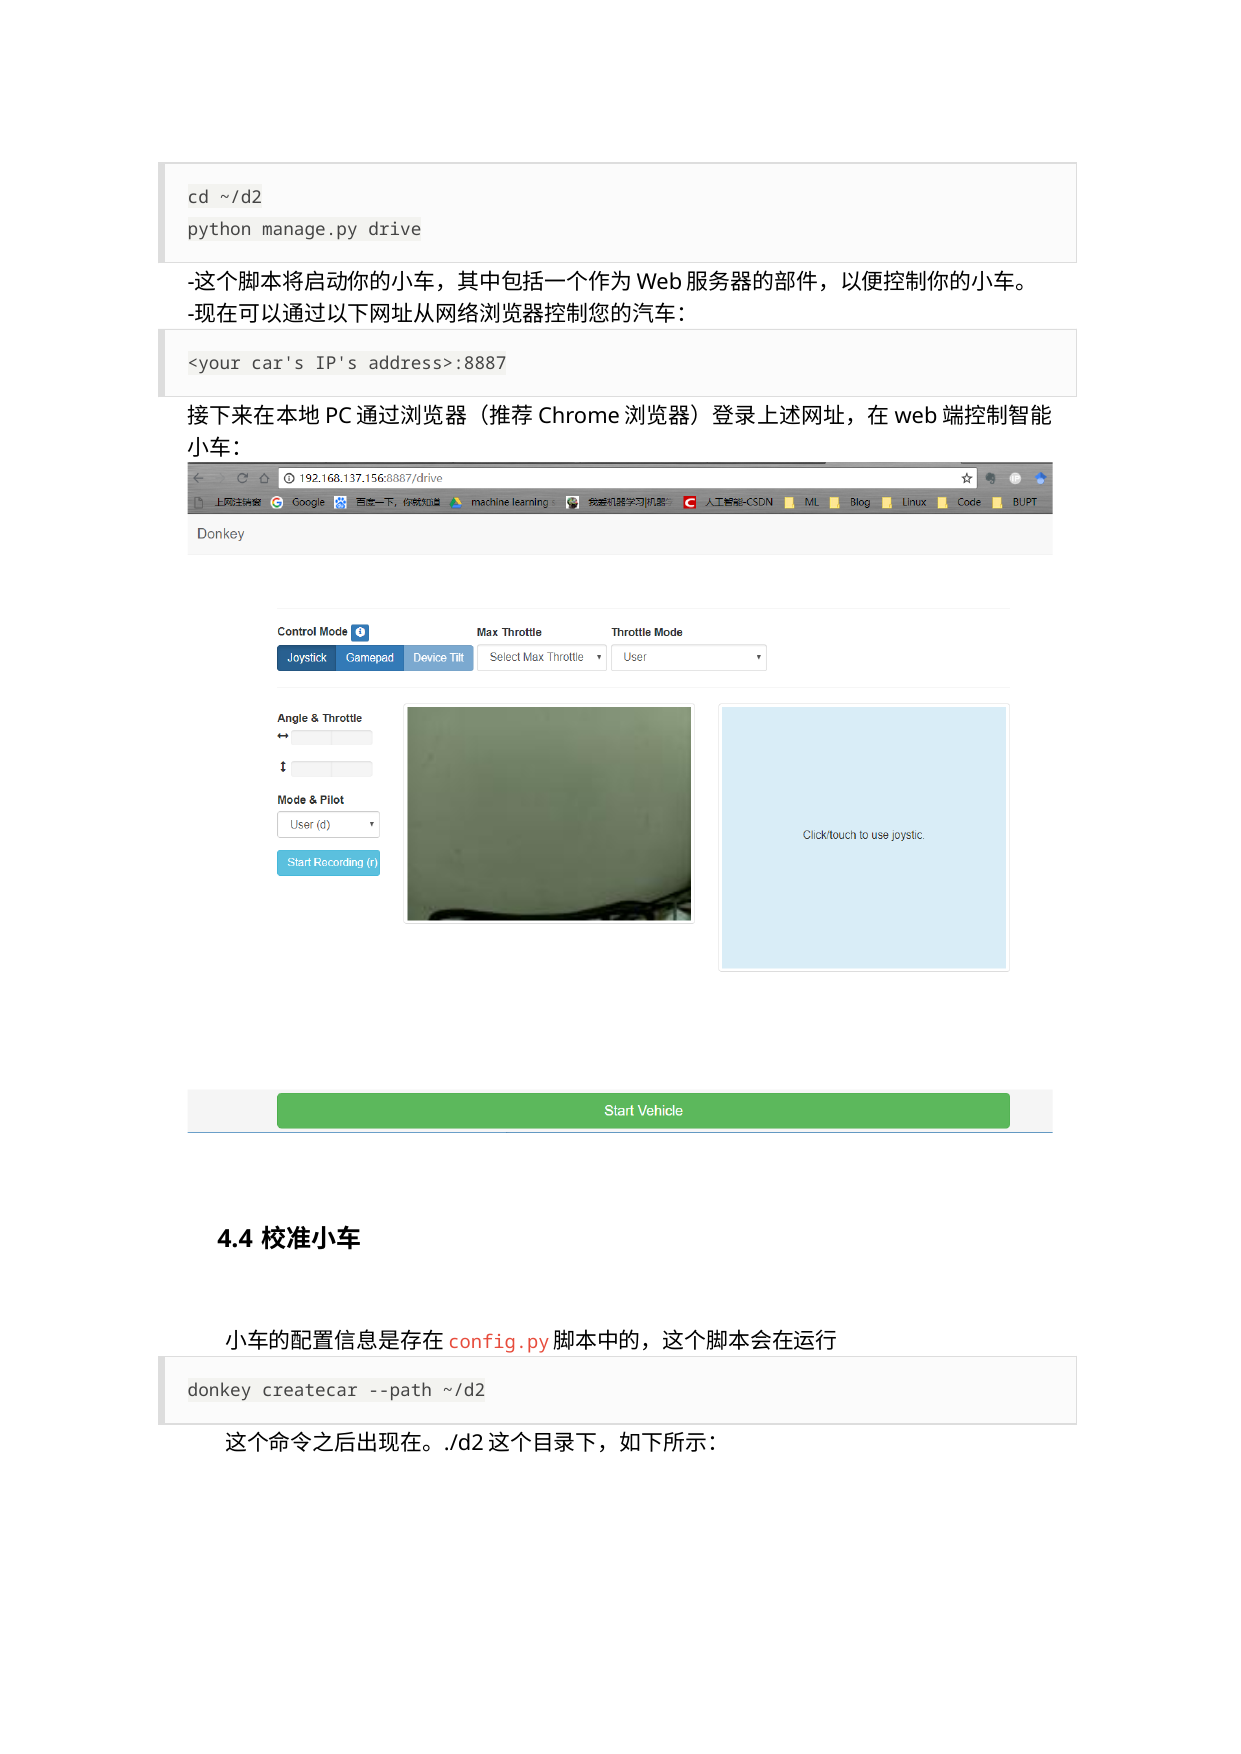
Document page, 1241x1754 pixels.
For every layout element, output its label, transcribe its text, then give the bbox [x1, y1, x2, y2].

text donkey createcar --path ~/d2 [165, 1357, 1076, 1423]
text cd ~/d2 [165, 164, 1076, 194]
text python manage.py drive [165, 194, 1076, 262]
text 接下来在本地PC通过浏览器（推荐Chrome浏览器）登录上述网址，在web端控制智能小车： [187, 397, 1053, 462]
subtitle 校准小车 [217, 1204, 1053, 1269]
text 这个命令之后出现在。./d2这个目录下，如下所示： [187, 1425, 1053, 1457]
text <your car's IP's address>:8887 [165, 330, 1076, 396]
text -现在可以通过以下网址从网络浏览器控制您的汽车： [187, 296, 1053, 328]
text 小车的配置信息是存在config.py脚本中的，这个脚本会在运行 [187, 1323, 1053, 1356]
text -这个脚本将启动你的小车，其中包括一个作为Web服务器的部件，以便控制你的小车。 [187, 263, 1053, 296]
